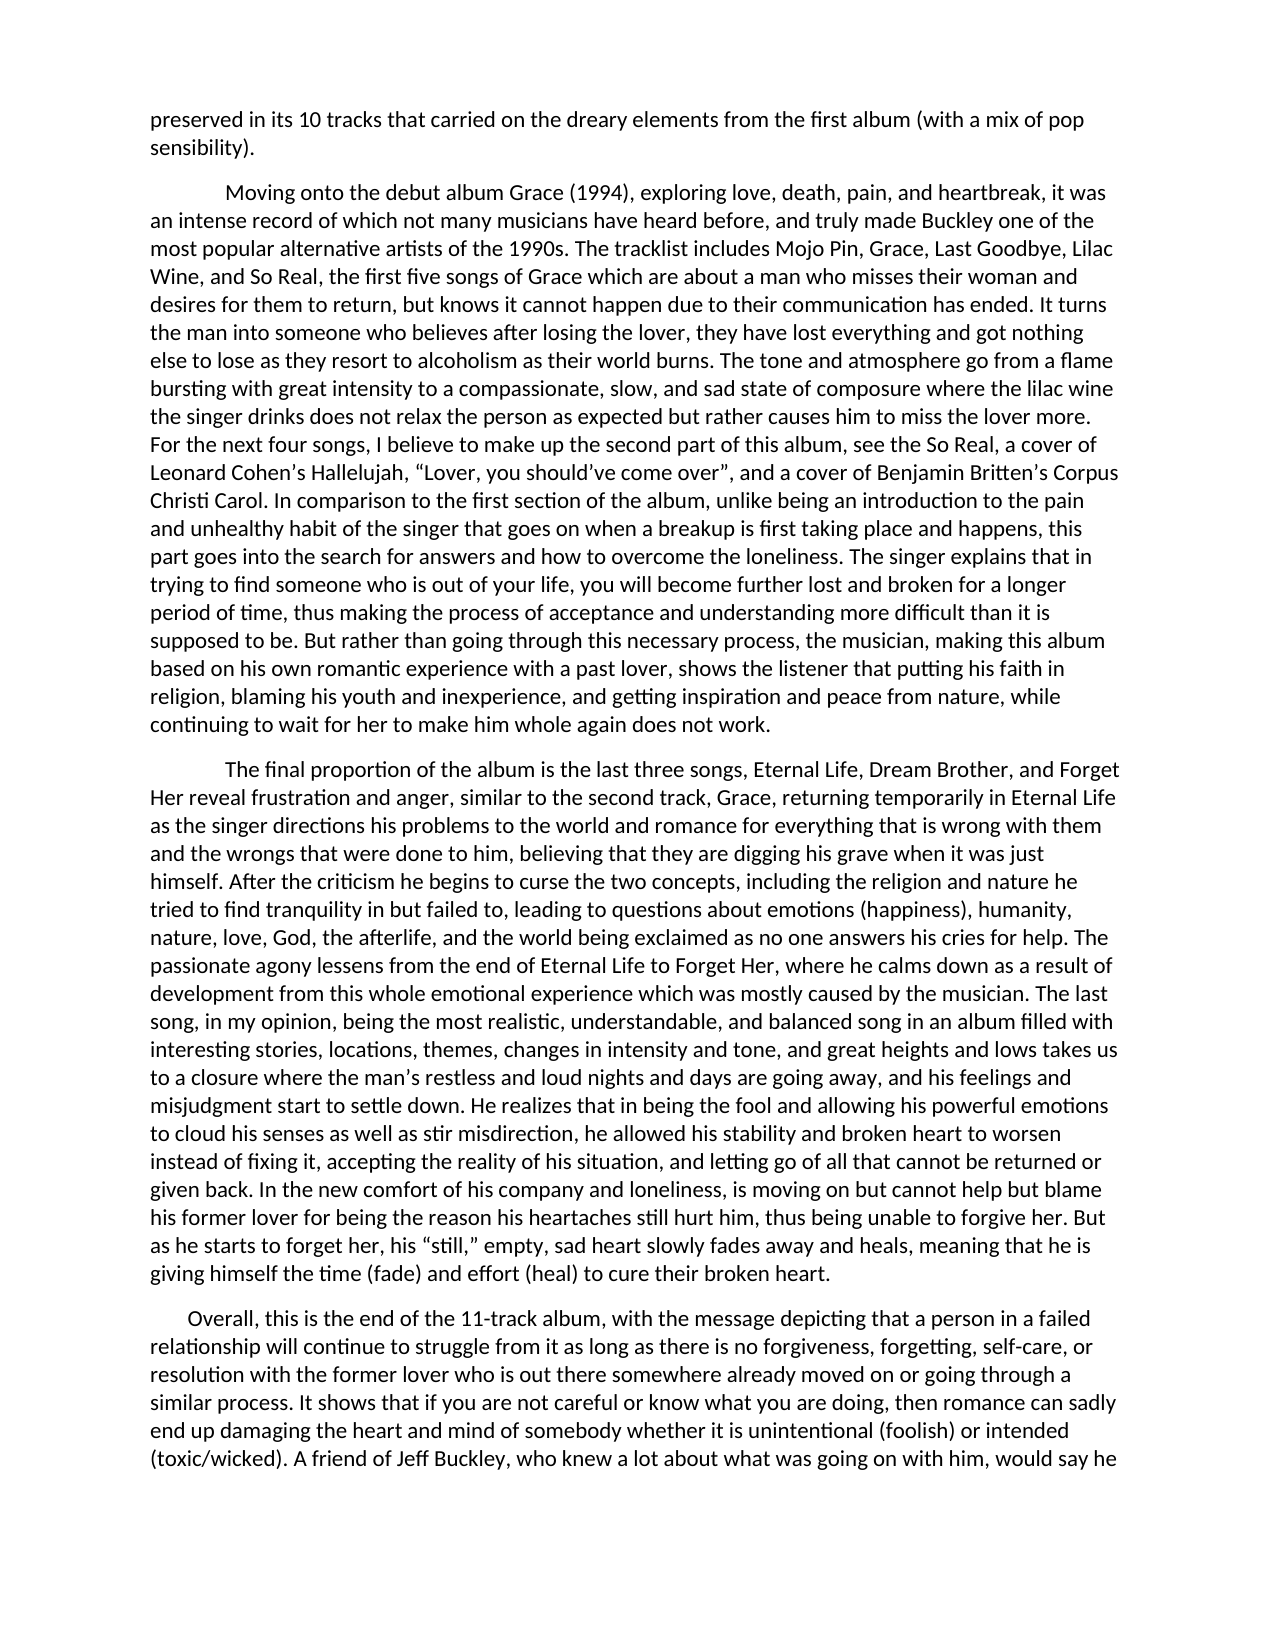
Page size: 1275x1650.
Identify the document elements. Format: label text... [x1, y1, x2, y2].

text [150, 105, 1125, 161]
text The final proportion of the album is the last three songs, Eternal Life, Dream Brother, and Forget Her reveal frustration and anger, similar to the second track, Grace, returning temporarily in Eternal Life as the singer directions his problems to the world and romance for everything that is wrong with them and the wrongs that were done to him, believing that they are digging his grave when it was just himself. After the criticism he begins to curse the two concepts, including the religion and nature he tried to find tranquility in but failed to, leading to questions about emotions (happiness), humanity, nature, love, God, the afterlife, and the world being exclaimed as no one answers his cries for help. The passionate agony lessens from the end of Eternal Life to Forget Her, where he calms down as a result of development from this whole emotional experience which was mostly caused by the musician. The last song, in my opinion, being the most realistic, understandable, and balanced song in an album filled with interesting stories, locations, themes, changes in intensity and tone, and great heights and lows takes us to a closure where the man’s restless and loud nights and days are going away, and his feelings and misjudgment start to settle down. He realizes that in being the fool and allowing his powerful emotions to cloud his senses as well as stir misdirection, he allowed his stability and broken heart to worsen instead of fixing it, accepting the reality of his situation, and letting go of all that cannot be returned or given back. In the new comfort of his company and loneliness, is moving on but cannot help but blame his former lover for being the reason his heartaches still hurt him, thus being unable to forgive her. But as he starts to forget her, his “still,” empty, sad heart slowly fades away and heals, meaning that he is giving himself the time (fade) and effort (heal) to cure their broken heart. [150, 755, 1125, 1287]
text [150, 1304, 1125, 1472]
text Moving onto the debut album Grace (1994), exploring love, death, pain, and heartbreak, it was an intense record of which not many musicians have heard before, and truly made Buckley one of the most popular alternative artists of the 1990s. The tracklist includes Mojo Pin, Grace, Last Goodbye, Lilac Wine, and So Real, the first five songs of Grace which are about a man who misses their woman and desires for them to return, but knows it cannot happen due to their communication has ended. It turns the man into someone who believes after losing the lover, they have lost everything and got nothing else to lose as they resort to alcoholism as their world burns. The tone and atmosphere go from a flame bursting with great intensity to a compassionate, slow, and sad state of composure where the lilac wine the singer drinks does not relax the person as expected but rather causes him to miss the lover more. For the next four songs, I believe to make up the second part of this album, see the So Real, a cover of Leonard Cohen’s Hallelujah, “Lover, you should’ve come over”, and a cover of Benjamin Britten’s Corpus Christi Carol. In comparison to the first section of the album, unlike being an introduction to the pain and unhealthy habit of the singer that goes on when a breakup is first taking place and happens, this part goes into the search for answers and how to overcome the loneliness. The singer explains that in trying to find someone who is out of your life, you will become further lost and broken for a longer period of time, thus making the process of acceptance and understanding more difficult than it is supposed to be. But rather than going through this necessary process, the musician, making this album based on his own romantic experience with a past lover, shows the listener that putting his faith in religion, blaming his youth and inexperience, and getting inspiration and peace from nature, while continuing to wait for her to make him whole again does not work. [150, 178, 1125, 738]
